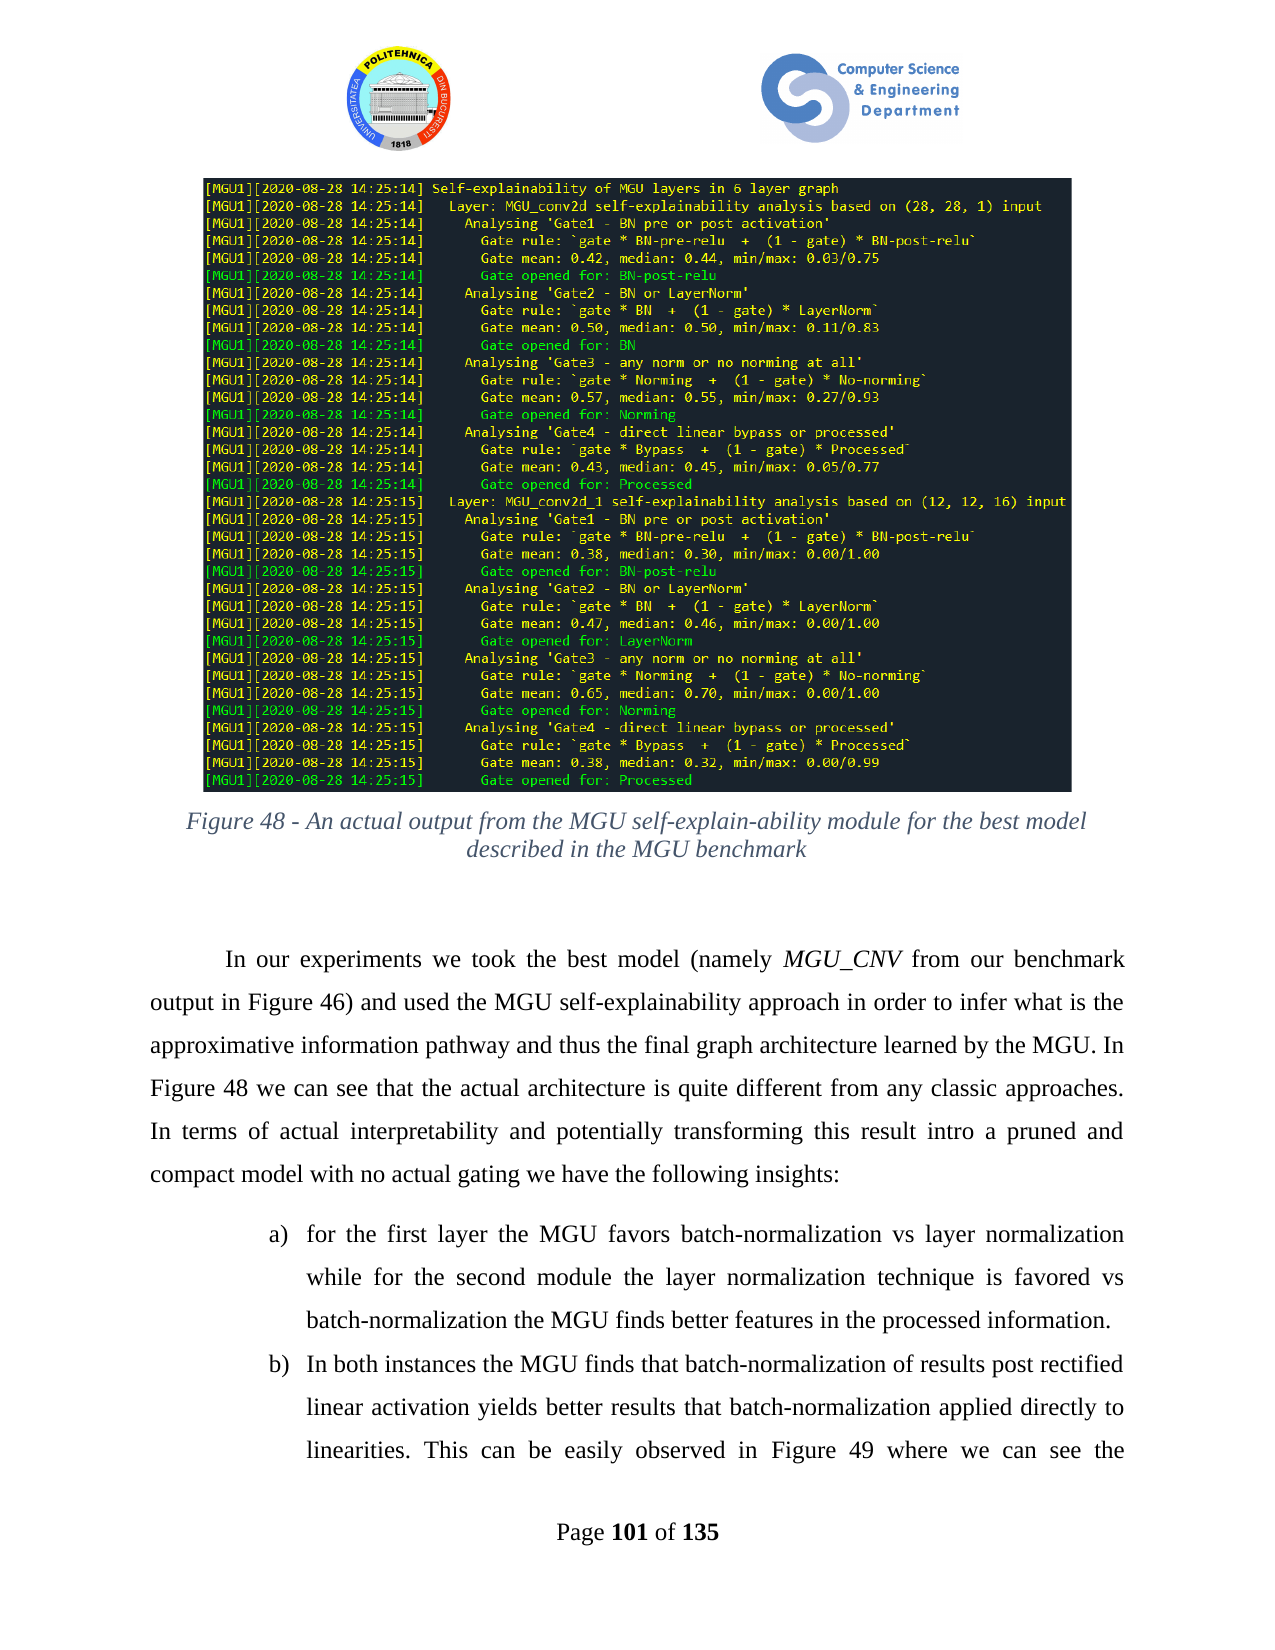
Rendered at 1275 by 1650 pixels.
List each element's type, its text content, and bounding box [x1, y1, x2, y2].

picture [203, 178, 1072, 792]
picture [760, 53, 963, 144]
picture [346, 46, 451, 151]
text In our experiments we took the best model (namely MGU_CNV from our benchmark output in Figure 46) and used the MGU self-explainability approach in order to infer what is the approximative information pathway and thus the final graph architecture learned by the MGU. In Figure 48 we can see that the actual architecture is quite different from any classic approaches. In terms of actual interpretability and potentially transforming this result intro a pruned and compact model with no actual gating we have the following insights: [150, 944, 1125, 1188]
list for the first layer the MGU favors batch-normalization vs layer normalization while for the second module the layer normalization technique is favored vs batch-normalization the MGU finds better features in the processed information. [269, 1219, 1125, 1334]
